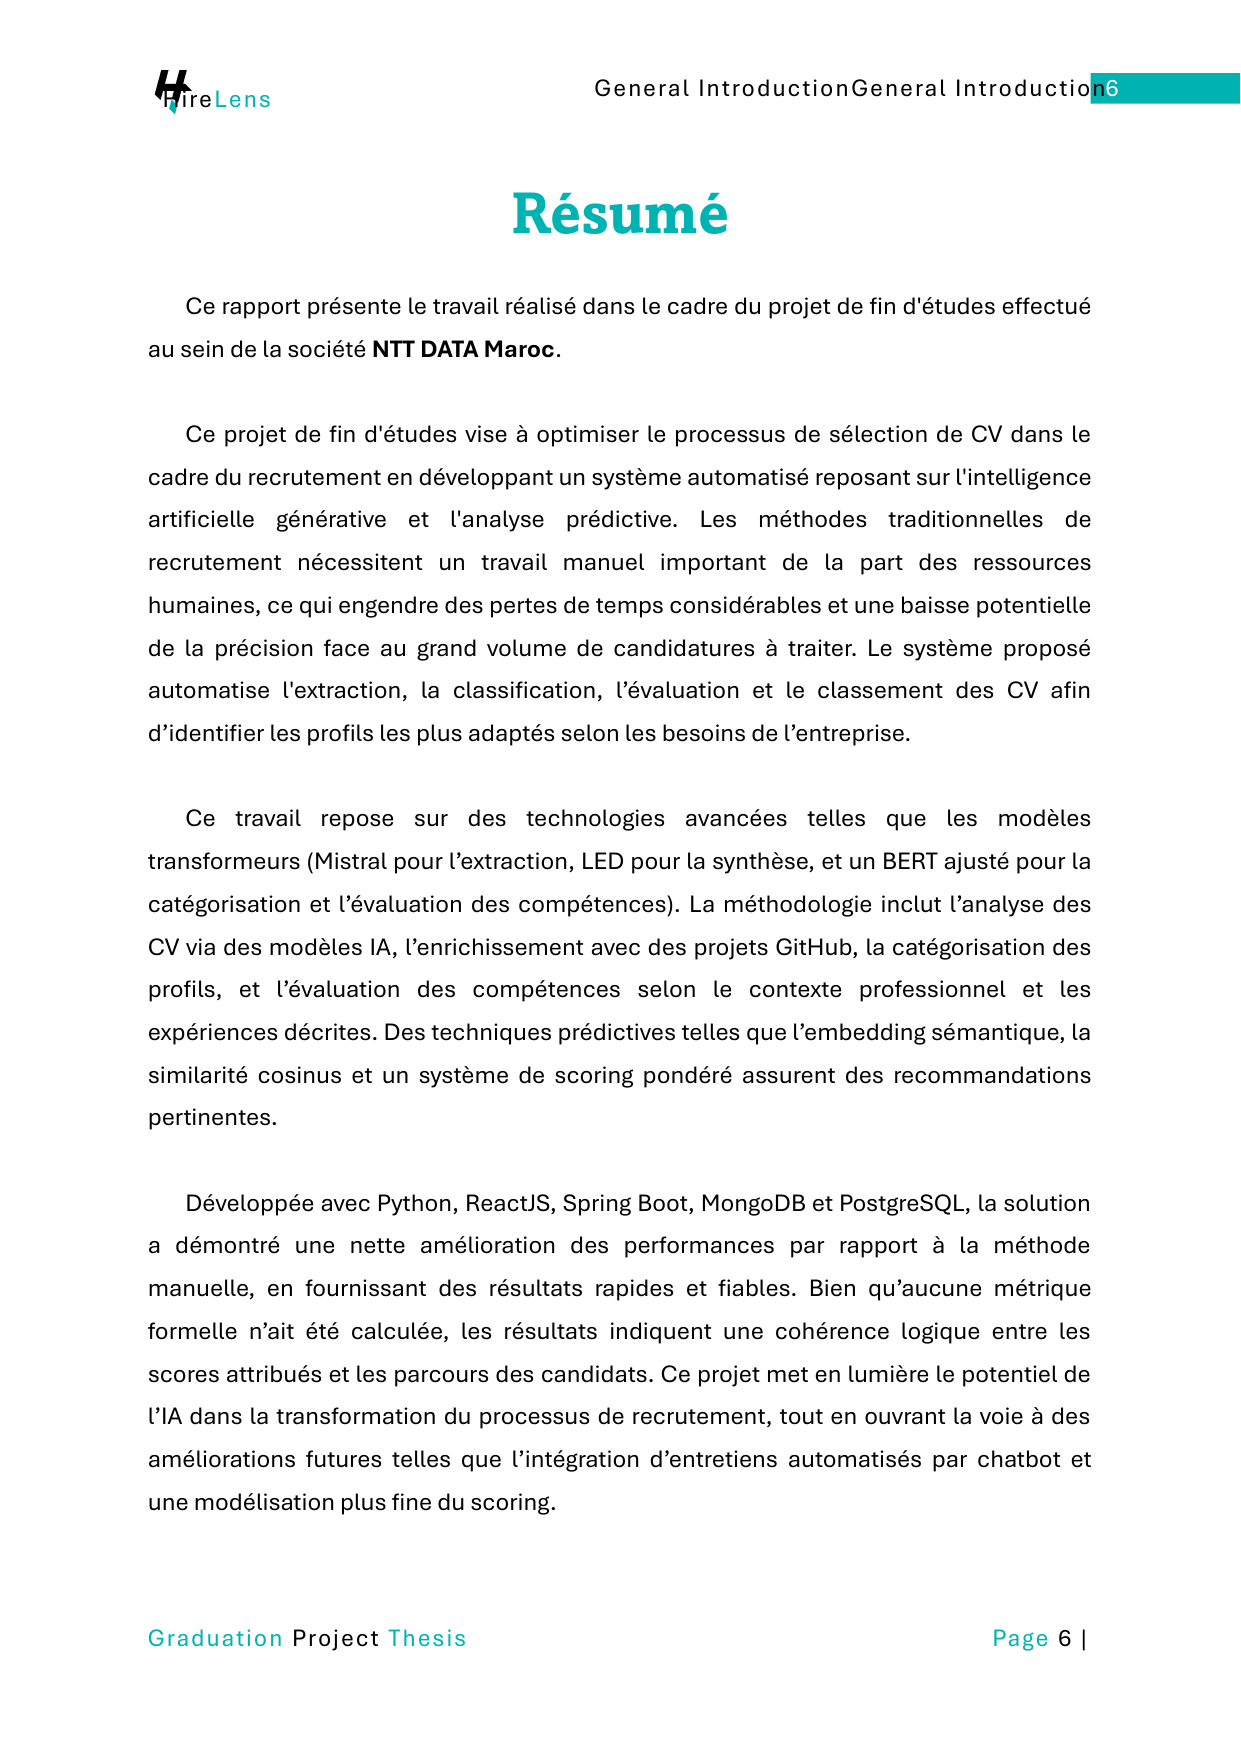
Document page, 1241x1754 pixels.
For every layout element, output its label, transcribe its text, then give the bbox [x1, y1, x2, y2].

text Ce projet de fin d'études vise à optimiser le processus de sélection de CV dans le cadre du recrutement en développant un système automatisé reposant sur l'intelligence artificielle générative et l'analyse prédictive. Les méthodes traditionnelles de recrutement nécessitent un travail manuel important de la part des ressources humaines, ce qui engendre des pertes de temps considérables et une baisse potentielle de la précision face au grand volume de candidatures à traiter. Le système proposé automatise l'extraction, la classification, l’évaluation et le classement des CV afin d’identifier les profils les plus adaptés selon les besoins de l’entreprise. [148, 419, 1092, 748]
text Ce rapport présente le travail réalisé dans le cadre du projet de fin d'études effectué au sein de la société NTT DATA Maroc. [148, 291, 1092, 364]
subtitle Résumé [148, 177, 1092, 247]
text Ce travail repose sur des technologies avancées telles que les modèles transformeurs (Mistral pour l’extraction, LED pour la synthèse, et un BERT ajusté pour la catégorisation et l’évaluation des compétences). La méthodologie inclut l’analyse des CV via des modèles IA, l’enrichissement avec des projets GitHub, la catégorisation des profils, et l’évaluation des compétences selon le contexte professionnel et les expériences décrites. Des techniques prédictives telles que l’embedding sémantique, la similarité cosinus et un système de scoring pondéré assurent des recommandations pertinentes. [148, 803, 1092, 1133]
picture [147, 62, 198, 118]
text Développée avec Python, ReactJS, Spring Boot, MongoDB et PostgreSQL, la solution a démontré une nette amélioration des performances par rapport à la méthode manuelle, en fournissant des résultats rapides et fiables. Bien qu’aucune métrique formelle n’ait été calculée, les résultats indiquent une cohérence logique entre les scores attribués et les parcours des candidats. Ce projet met en lumière le potentiel de l’IA dans la transformation du processus de recrutement, tout en ouvrant la voie à des améliorations futures telles que l’intégration d’entretiens automatisés par chatbot et une modélisation plus fine du scoring. [148, 1188, 1092, 1517]
